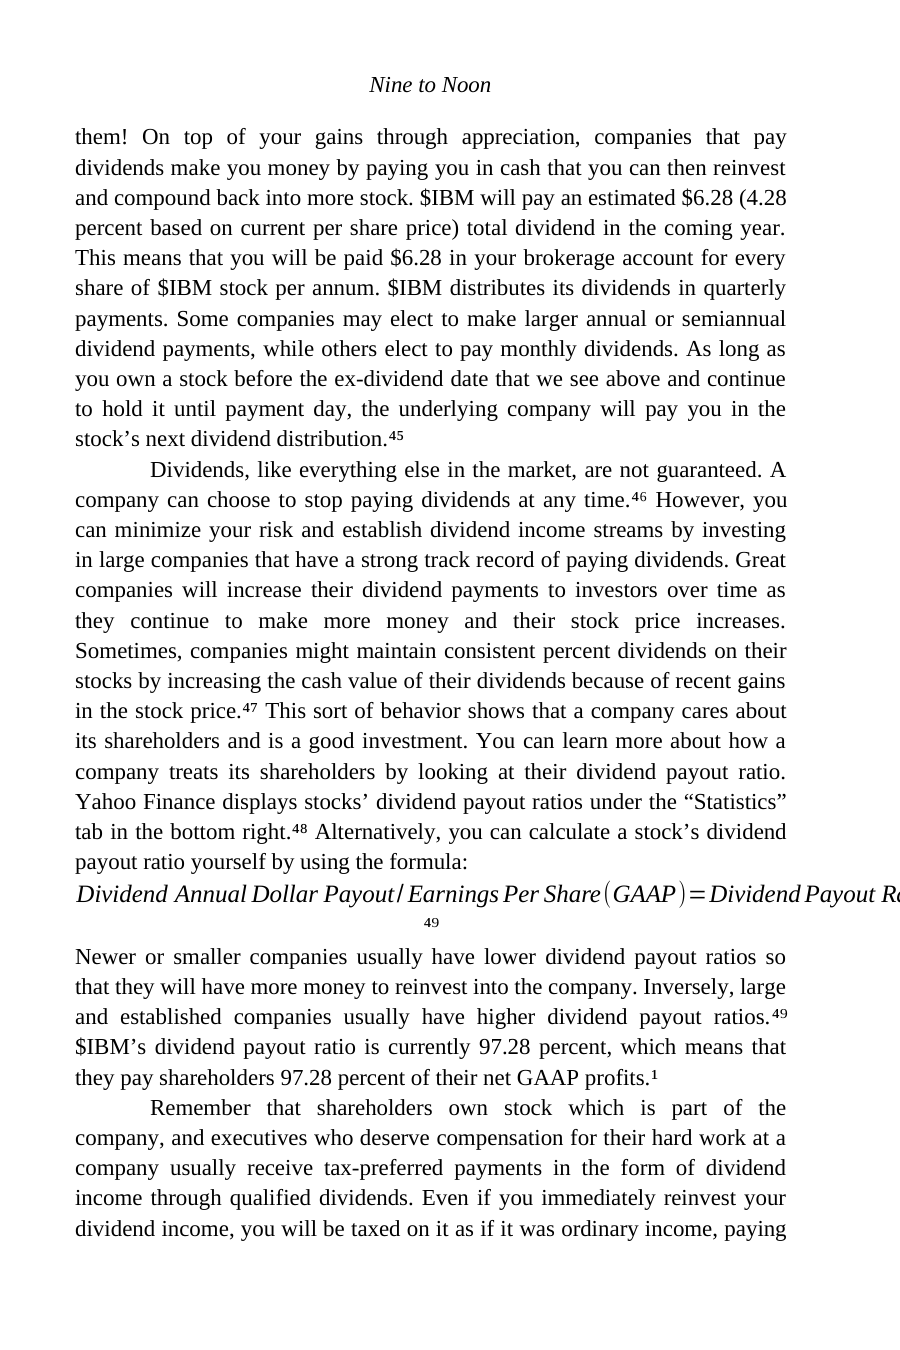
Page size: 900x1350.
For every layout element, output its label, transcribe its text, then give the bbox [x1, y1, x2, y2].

text Dividends, like everything else in the market, are not guaranteed. A company can choose to stop paying dividends at any time.⁴⁶ However, you can minimize your risk and establish dividend income streams by investing in large companies that have a strong track record of paying dividends. Great companies will increase their dividend payments to investors over time as they continue to make more money and their stock price increases. Sometimes, companies might maintain consistent percent dividends on their stocks by increasing the cash value of their dividends because of recent gains in the stock price.⁴⁷ This sort of behavior shows that a company cares about its shareholders and is a good investment. You can learn more about how a company treats its shareholders by looking at their dividend payout ratio. Yahoo Finance displays stocks’ dividend payout ratios under the “Statistics” tab in the bottom right.⁴⁸ Alternatively, you can calculate a stock’s dividend payout ratio yourself by using the formula: [75, 456, 787, 875]
text Newer or smaller companies usually have lower dividend payout ratios so that they will have more money to reinvest into the company. Inversely, large and established companies usually have higher dividend payout ratios.⁴⁹ $IBM’s dividend payout ratio is currently 97.28 percent, which means that they pay shareholders 97.28 percent of their net GAAP profits.¹ [75, 943, 787, 1090]
text ⁴⁹ [75, 879, 787, 939]
